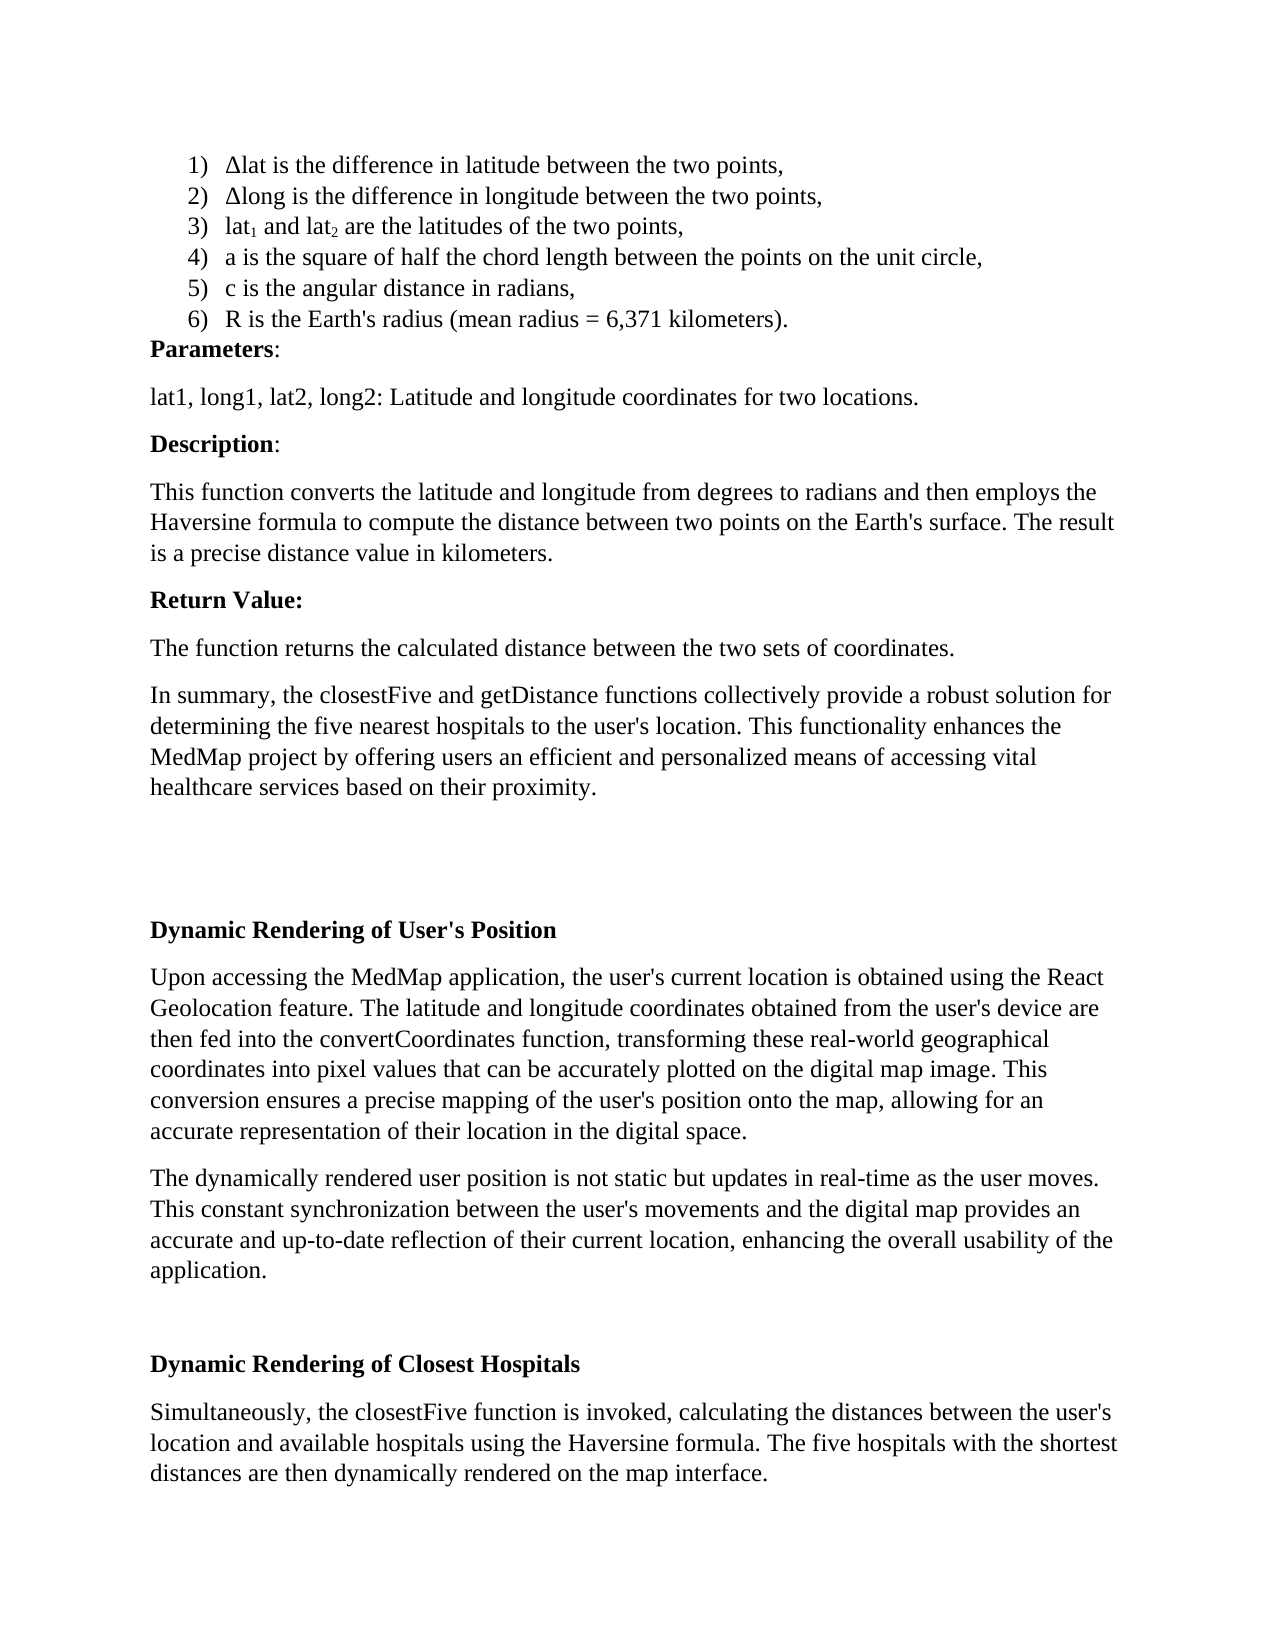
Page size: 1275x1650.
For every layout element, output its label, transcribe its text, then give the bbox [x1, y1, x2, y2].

text The dynamically rendered user position is not static but updates in real-time as the user moves. This constant synchronization between the user's movements and the digital map provides an accurate and up-to-date reflection of their current location, enhancing the overall usability of the application. [150, 1163, 1125, 1284]
text Upon accessing the MedMap application, the user's current location is obtained using the React Geolocation feature. The latitude and longitude coordinates obtained from the user's device are then fed into the convertCoordinates function, transforming these real-world geographical coordinates into pixel values that can be accurately plotted on the digital map image. This conversion ensures a precise mapping of the user's position onto the map, allowing for an accurate representation of their location in the digital space. [150, 962, 1125, 1145]
list Δlat is the difference in latitude between the two points, [187, 150, 1125, 179]
text This function converts the latitude and longitude from degrees to radians and then employs the Haversine formula to compute the distance between two points on the Earth's surface. The result is a precise distance value in kilometers. [150, 477, 1125, 567]
text The function returns the calculated distance between the two sets of coordinates. [150, 633, 1125, 662]
text Simultaneously, the closestFive function is invoked, calculating the distances between the user's location and available hospitals using the Haversine formula. The five hospitals with the shortest distances are then dynamically rendered on the map interface. [150, 1397, 1125, 1487]
list lat1 and lat2 are the latitudes of the two points, [187, 211, 1125, 240]
text Dynamic Rendering of Closest Hospitals [150, 1349, 1125, 1378]
text Return Value: [150, 585, 1125, 614]
list R is the Earth's radius (mean radius = 6,371 kilometers). [187, 304, 1125, 332]
list a is the square of half the chord length between the points on the unit circle, [187, 242, 1125, 271]
text Description: [150, 429, 1125, 458]
list c is the angular distance in radians, [187, 273, 1125, 302]
text Parameters: [150, 334, 1125, 363]
list Δlong is the difference in longitude between the two points, [187, 181, 1125, 209]
text In summary, the closestFive and getDistance functions collectively provide a robust solution for determining the five nearest hospitals to the user's location. This functionality enhances the MedMap project by offering users an efficient and personalized means of accessing vital healthcare services based on their proximity. [150, 680, 1125, 801]
text lat1, long1, lat2, long2: Latitude and longitude coordinates for two locations. [150, 382, 1125, 411]
text Dynamic Rendering of User's Position [150, 915, 1125, 944]
